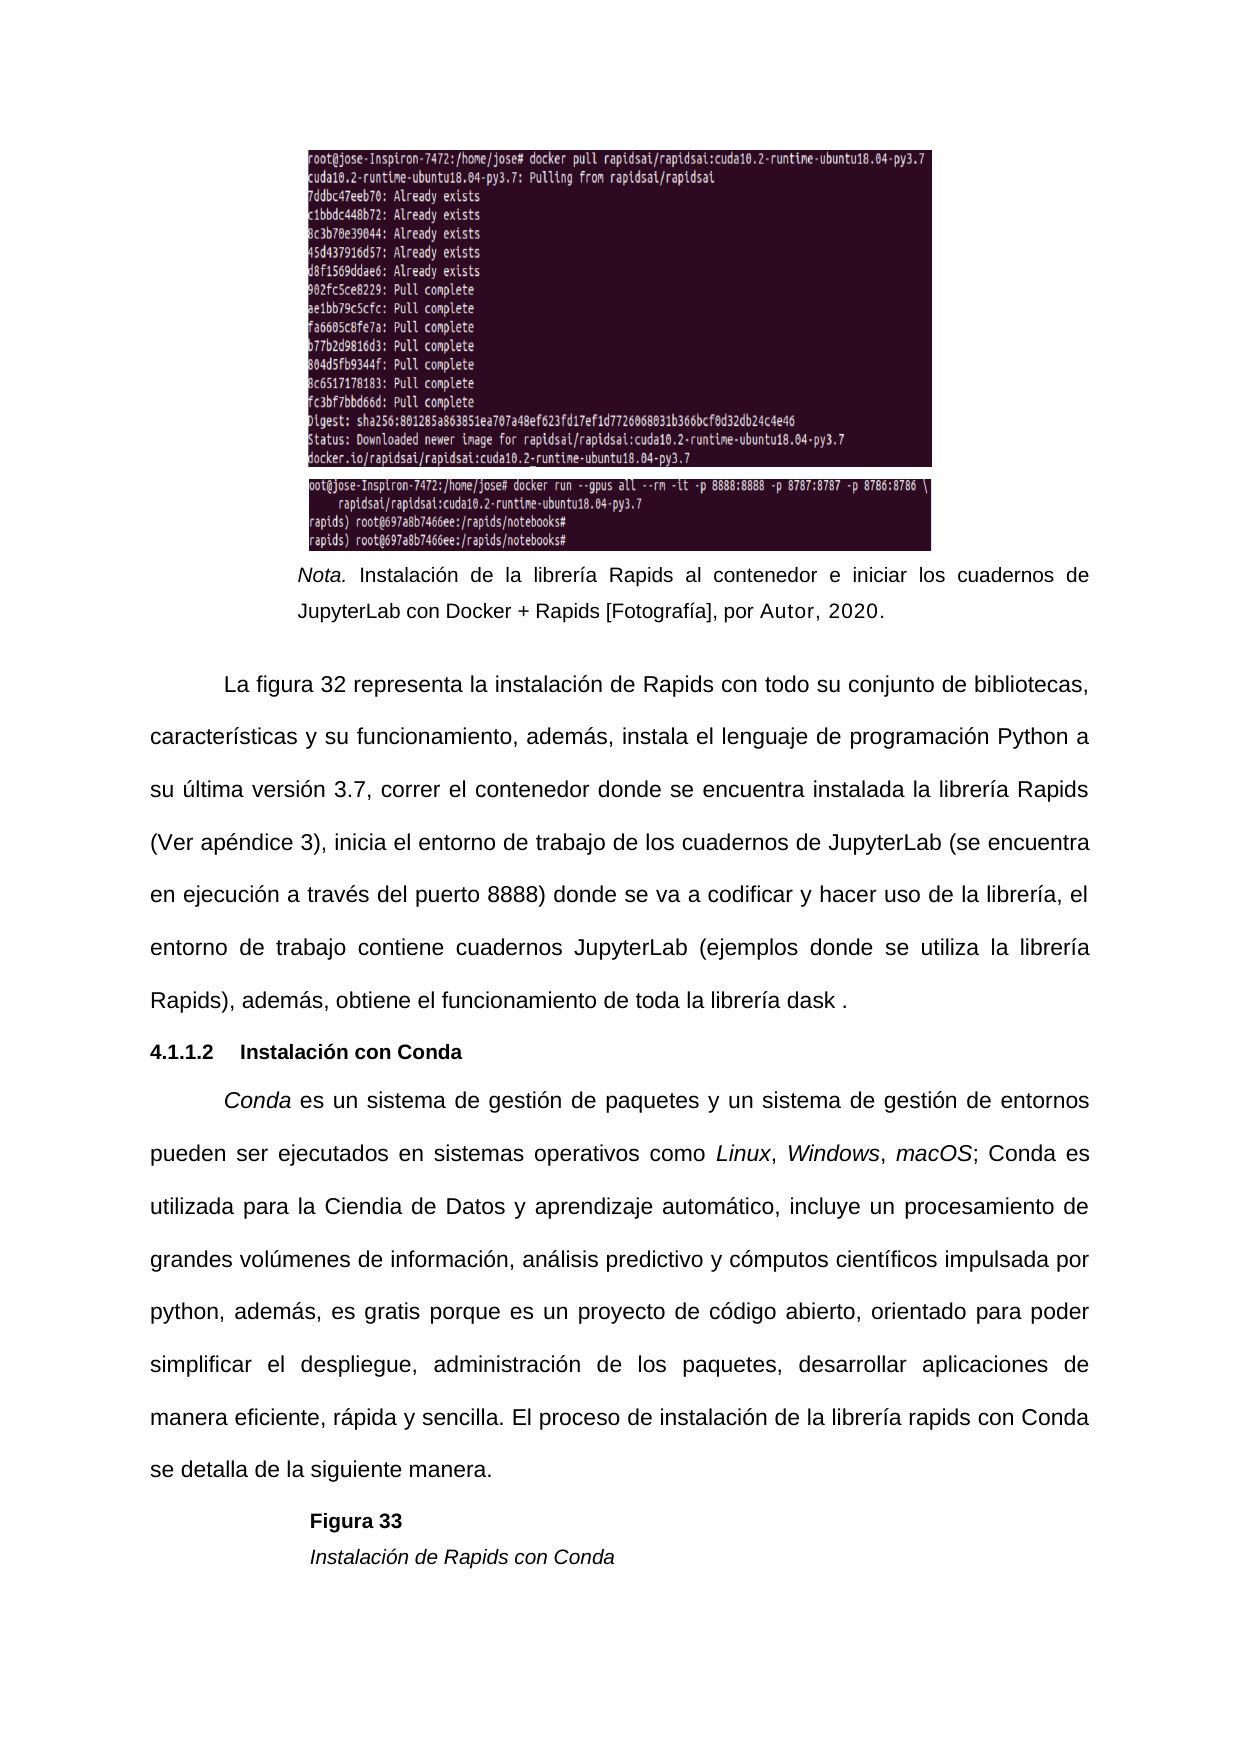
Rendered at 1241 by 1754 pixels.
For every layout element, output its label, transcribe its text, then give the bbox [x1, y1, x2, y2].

picture [309, 479, 932, 551]
picture [308, 150, 932, 467]
text Figura 33 [309, 1509, 1090, 1533]
text Nota. Instalación de la librería Rapids al contenedor e iniciar los cuadernos de JupyterLab con Docker + Rapids [Fotografía], por Autor, 2020. [297, 563, 1090, 623]
text La figura 32 representa la instalación de Rapids con todo su conjunto de bibliotecas, características y su funcionamiento, además, instala el lenguaje de programación Python a su última versión 3.7, correr el contenedor donde se encuentra instalada la librería Rapids (Ver apéndice 3), inicia el entorno de trabajo de los cuadernos de JupyterLab (se encuentra en ejecución a través del puerto 8888) donde se va a codificar y hacer uso de la librería, el entorno de trabajo contiene cuadernos JupyterLab (ejemplos donde se utiliza la librería Rapids), además, obtiene el funcionamiento de toda la librería dask . [150, 671, 1090, 1013]
text Instalación de Rapids con Conda [309, 1545, 1090, 1569]
text Conda es un sistema de gestión de paquetes y un sistema de gestión de entornos pueden ser ejecutados en sistemas operativos como Linux, Windows, macOS; Conda es utilizada para la Ciendia de Datos y aprendizaje automático, incluye un procesamiento de grandes volúmenes de información, análisis predictivo y cómputos científicos impulsada por python, además, es gratis porque es un proyecto de código abierto, orientado para poder simplificar el despliegue, administración de los paquetes, desarrollar aplicaciones de manera eficiente, rápida y sencilla. El proceso de instalación de la librería rapids con Conda se detalla de la siguiente manera. [150, 1087, 1090, 1483]
subtitle Instalación con Conda [150, 1039, 1090, 1063]
